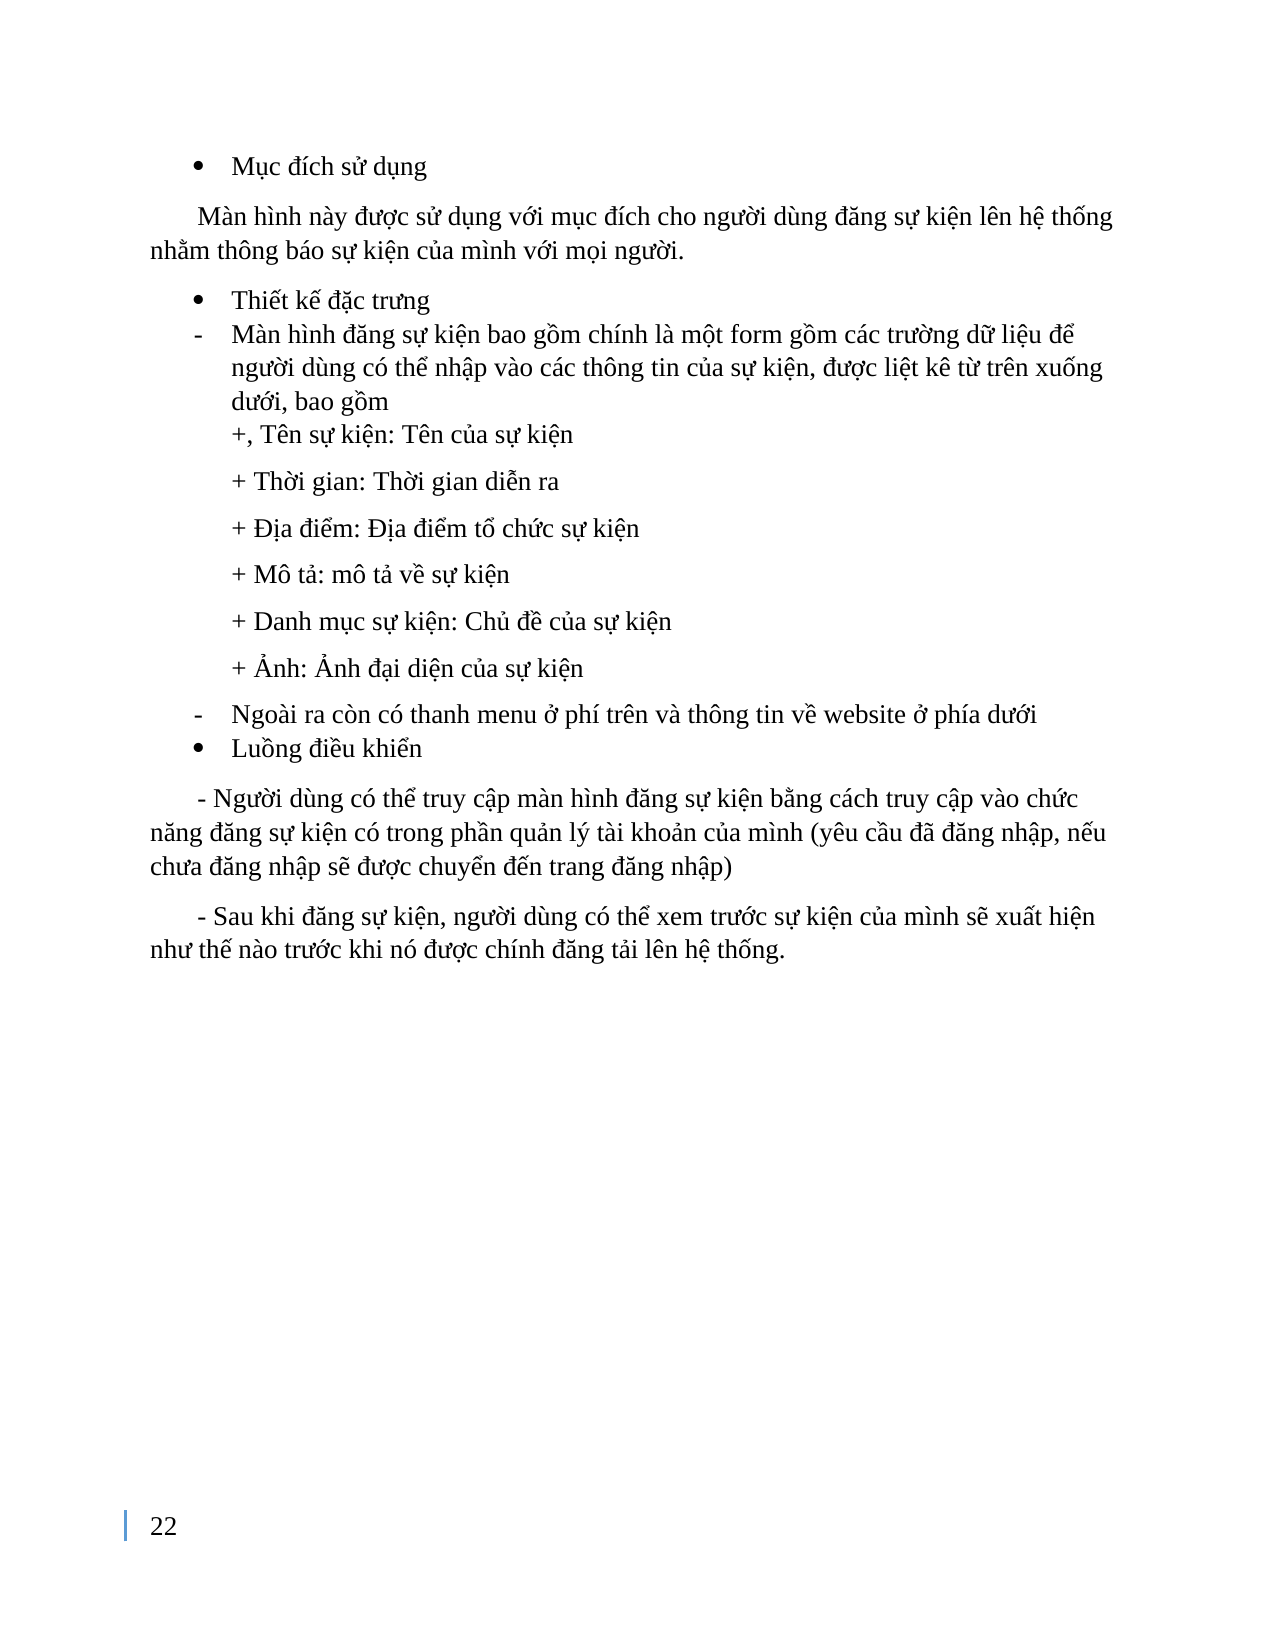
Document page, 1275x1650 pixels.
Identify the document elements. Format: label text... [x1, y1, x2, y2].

list + Thời gian: Thời gian diễn ra [231, 465, 1125, 496]
list +, Tên sự kiện: Tên của sự kiện [231, 418, 1125, 450]
text - Người dùng có thể truy cập màn hình đăng sự kiện bằng cách truy cập vào chức năng đăng sự kiện có trong phần quản lý tài khoản của mình (yêu cầu đã đăng nhập, nếu chưa đăng nhập sẽ được chuyển đến trang đăng nhập) [150, 782, 1125, 881]
list + Mô tả: mô tả về sự kiện [231, 558, 1125, 590]
list Mục đích sử dụng [194, 150, 1125, 181]
list Màn hình đăng sự kiện bao gồm chính là một form gồm các trường dữ liệu để người dùng có thể nhập vào các thông tin của sự kiện, được liệt kê từ trên xuống dưới, bao gồm [194, 318, 1125, 416]
list + Địa điểm: Địa điểm tổ chức sự kiện [231, 512, 1125, 543]
list Ngoài ra còn có thanh menu ở phí trên và thông tin về website ở phía dưới [194, 698, 1125, 730]
text Màn hình này được sử dụng với mục đích cho người dùng đăng sự kiện lên hệ thống nhằm thông báo sự kiện của mình với mọi người. [150, 200, 1125, 265]
list + Ảnh: Ảnh đại diện của sự kiện [231, 652, 1125, 683]
list Thiết kế đặc trưng [194, 284, 1125, 315]
list + Danh mục sự kiện: Chủ đề của sự kiện [231, 605, 1125, 636]
list Luồng điều khiển [194, 732, 1125, 763]
text - Sau khi đăng sự kiện, người dùng có thể xem trước sự kiện của mình sẽ xuất hiện như thế nào trước khi nó được chính đăng tải lên hệ thống. [150, 900, 1125, 964]
